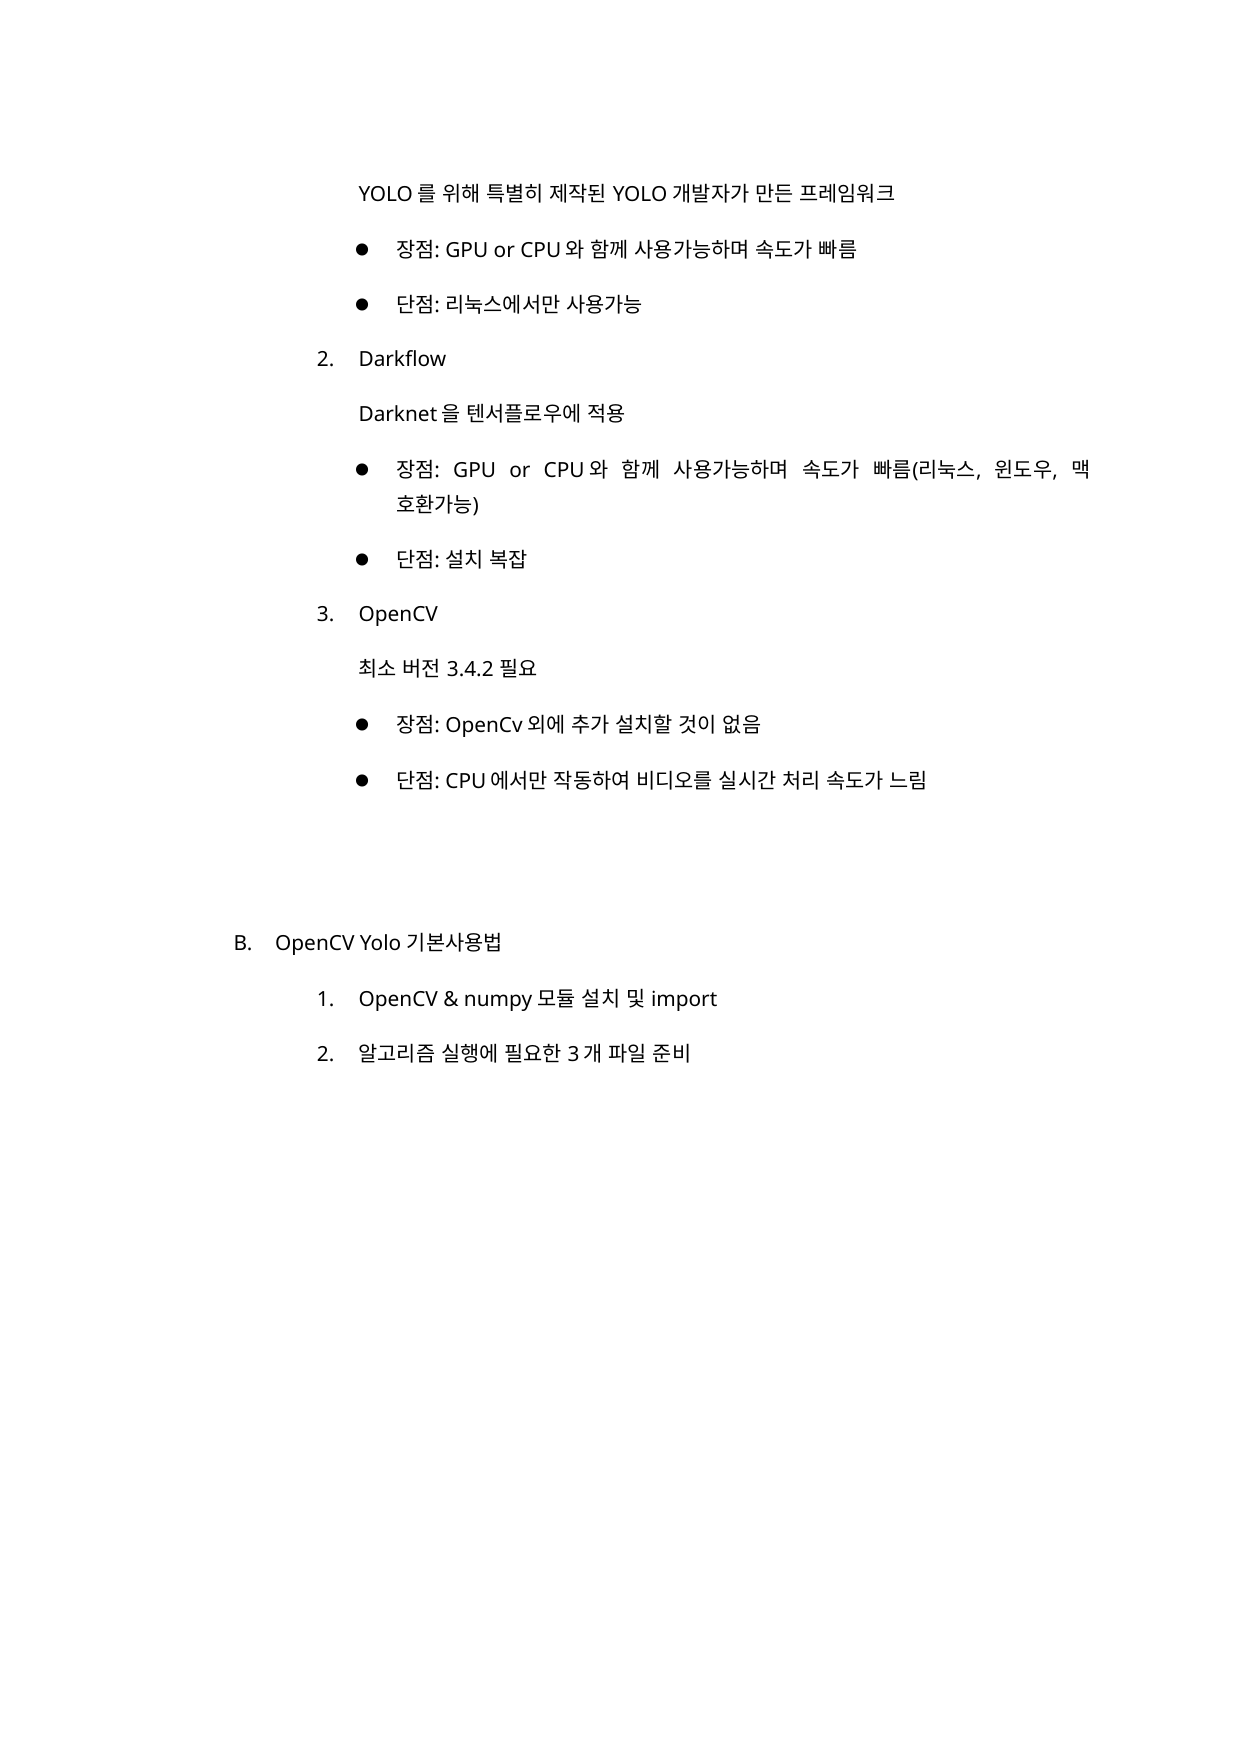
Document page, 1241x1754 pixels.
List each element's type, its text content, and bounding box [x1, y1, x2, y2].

list Darkflow [317, 344, 1090, 372]
list 알고리즘 실행에 필요한 3개 파일 준비 [317, 1038, 1090, 1068]
list OpenCV & numpy 모듈 설치 및 import [317, 982, 1090, 1012]
list 장점: GPU or CPU와 함께 사용가능하며 속도가 빠름 [354, 233, 1090, 263]
list 장점: OpenCv외에 추가 설치할 것이 없음 [354, 708, 1090, 738]
list Darknet을 텐서플로우에 적용 [358, 397, 1090, 428]
list 단점: CPU에서만 작동하여 비디오를 실시간 처리 속도가 느림 [354, 764, 1090, 794]
list OpenCV [317, 599, 1090, 628]
list OpenCV Yolo 기본사용법 [233, 926, 1090, 957]
list 단점: 리눅스에서만 사용가능 [354, 288, 1090, 319]
list YOLO를 위해 특별히 제작된 YOLO 개발자가 만든 프레임워크 [358, 177, 1090, 207]
list 장점: GPU or CPU와 함께 사용가능하며 속도가 빠름(리눅스, 윈도우, 맥 호환가능) [354, 453, 1090, 518]
list 단점: 설치 복잡 [354, 543, 1090, 574]
list 최소 버전 3.4.2 필요 [358, 653, 1090, 683]
